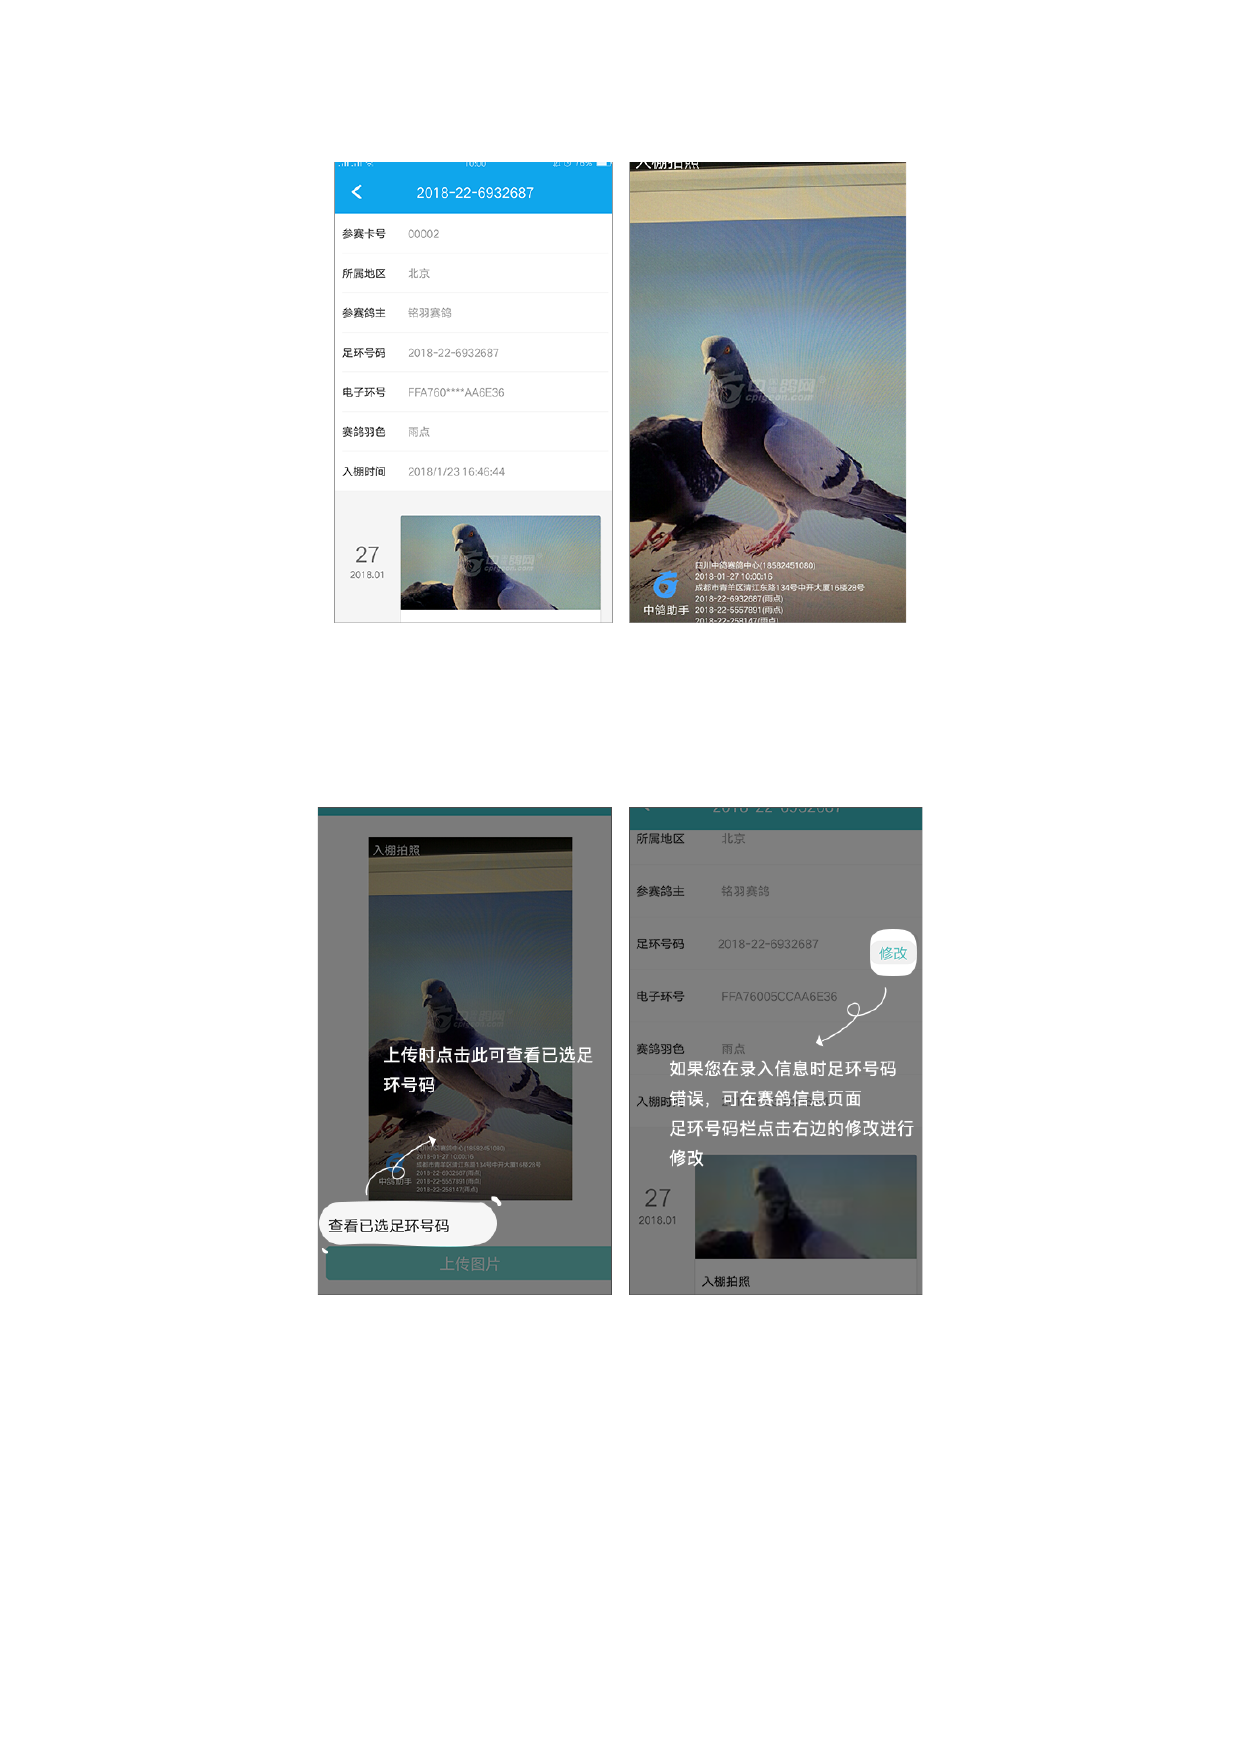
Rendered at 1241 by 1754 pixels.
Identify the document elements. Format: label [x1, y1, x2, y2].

picture [334, 162, 907, 623]
picture [317, 807, 923, 1295]
